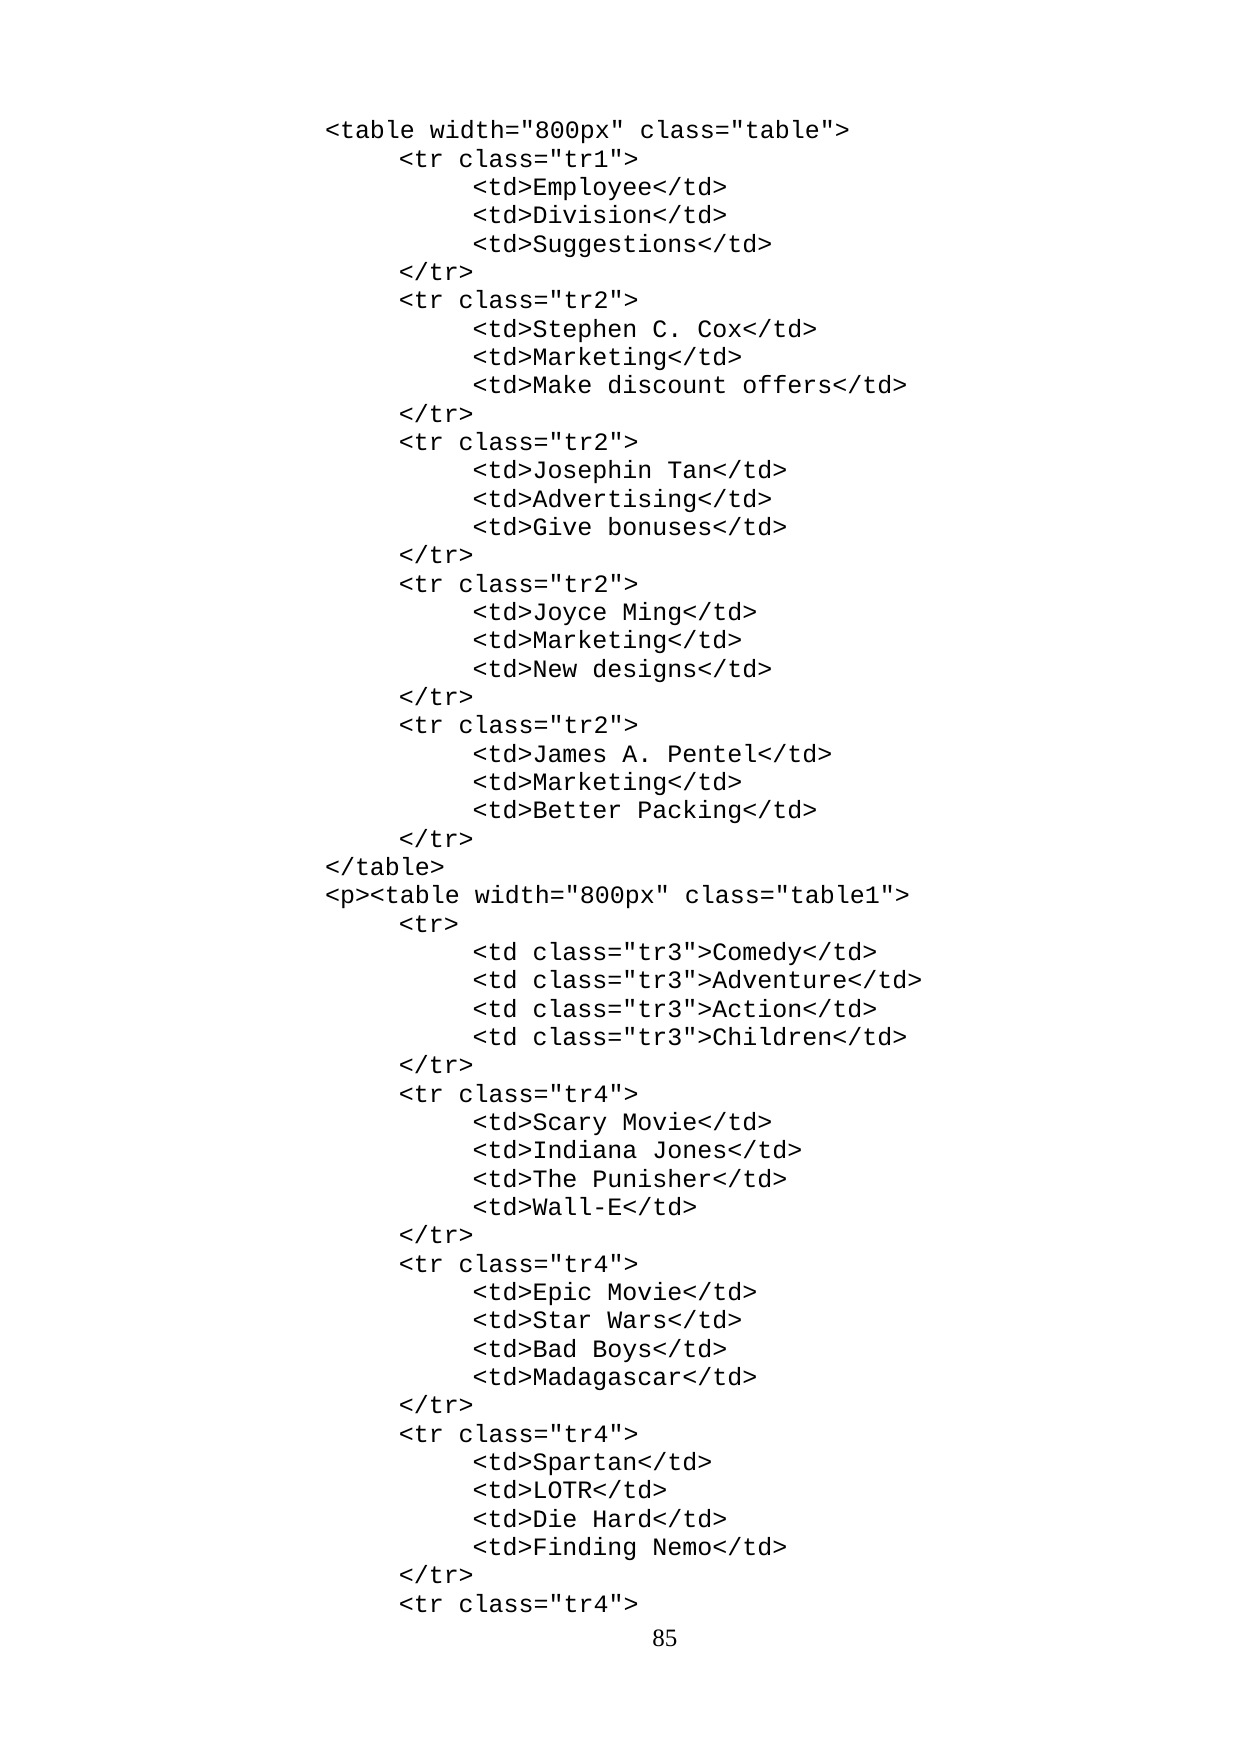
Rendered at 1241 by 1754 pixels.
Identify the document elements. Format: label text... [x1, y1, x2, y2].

text <td>Division</td> [177, 203, 1152, 231]
text </tr> [177, 685, 1152, 713]
text <td>Epic Movie</td> [177, 1280, 1152, 1308]
text <tr> [177, 911, 1152, 940]
text <p><table width="800px" class="table1"> [177, 883, 1152, 911]
text <td class="tr3">Action</td> [177, 996, 1152, 1025]
text <td>LOTR</td> [177, 1478, 1152, 1506]
text <tr class="tr4"> [177, 1591, 1152, 1620]
text <td>Finding Nemo</td> [177, 1535, 1152, 1563]
text <tr class="tr2"> [177, 430, 1152, 458]
text </tr> [177, 401, 1152, 430]
text </tr> [177, 1393, 1152, 1421]
text <td class="tr3">Children</td> [177, 1025, 1152, 1053]
text <td>Die Hard</td> [177, 1506, 1152, 1535]
text <tr class="tr2"> [177, 288, 1152, 316]
text </tr> [177, 826, 1152, 855]
text <td>Marketing</td> [177, 628, 1152, 656]
text <td class="tr3">Comedy</td> [177, 940, 1152, 968]
text <td>Scary Movie</td> [177, 1110, 1152, 1138]
text <td>Marketing</td> [177, 345, 1152, 373]
text <tr class="tr1"> [177, 146, 1152, 175]
text </tr> [177, 1563, 1152, 1591]
text </tr> [177, 1223, 1152, 1251]
text <td>Wall-E</td> [177, 1195, 1152, 1223]
text <tr class="tr4"> [177, 1251, 1152, 1280]
text <td>Josephin Tan</td> [177, 458, 1152, 486]
text <td>Give bonuses</td> [177, 515, 1152, 543]
text <td>Advertising</td> [177, 486, 1152, 515]
text </tr> [177, 1053, 1152, 1081]
text <td>Marketing</td> [177, 770, 1152, 798]
text <td>James A. Pentel</td> [177, 741, 1152, 770]
text <tr class="tr2"> [177, 571, 1152, 600]
text </tr> [177, 543, 1152, 571]
text <table width="800px" class="table"> [177, 118, 1152, 146]
text <td>The Punisher</td> [177, 1166, 1152, 1195]
text <td>Stephen C. Cox</td> [177, 316, 1152, 345]
text <td>Indiana Jones</td> [177, 1138, 1152, 1166]
text <td class="tr3">Adventure</td> [177, 968, 1152, 996]
text <tr class="tr2"> [177, 713, 1152, 741]
text <td>New designs</td> [177, 656, 1152, 685]
text <td>Star Wars</td> [177, 1308, 1152, 1336]
text <td>Spartan</td> [177, 1450, 1152, 1478]
text <td>Madagascar</td> [177, 1365, 1152, 1393]
text <tr class="tr4"> [177, 1081, 1152, 1110]
text <td>Better Packing</td> [177, 798, 1152, 826]
text <tr class="tr4"> [177, 1421, 1152, 1450]
text <td>Suggestions</td> [177, 231, 1152, 260]
text <td>Employee</td> [177, 175, 1152, 203]
text <td>Make discount offers</td> [177, 373, 1152, 401]
text <td>Joyce Ming</td> [177, 600, 1152, 628]
text <td>Bad Boys</td> [177, 1336, 1152, 1365]
text </tr> [177, 260, 1152, 288]
text </table> [177, 855, 1152, 883]
